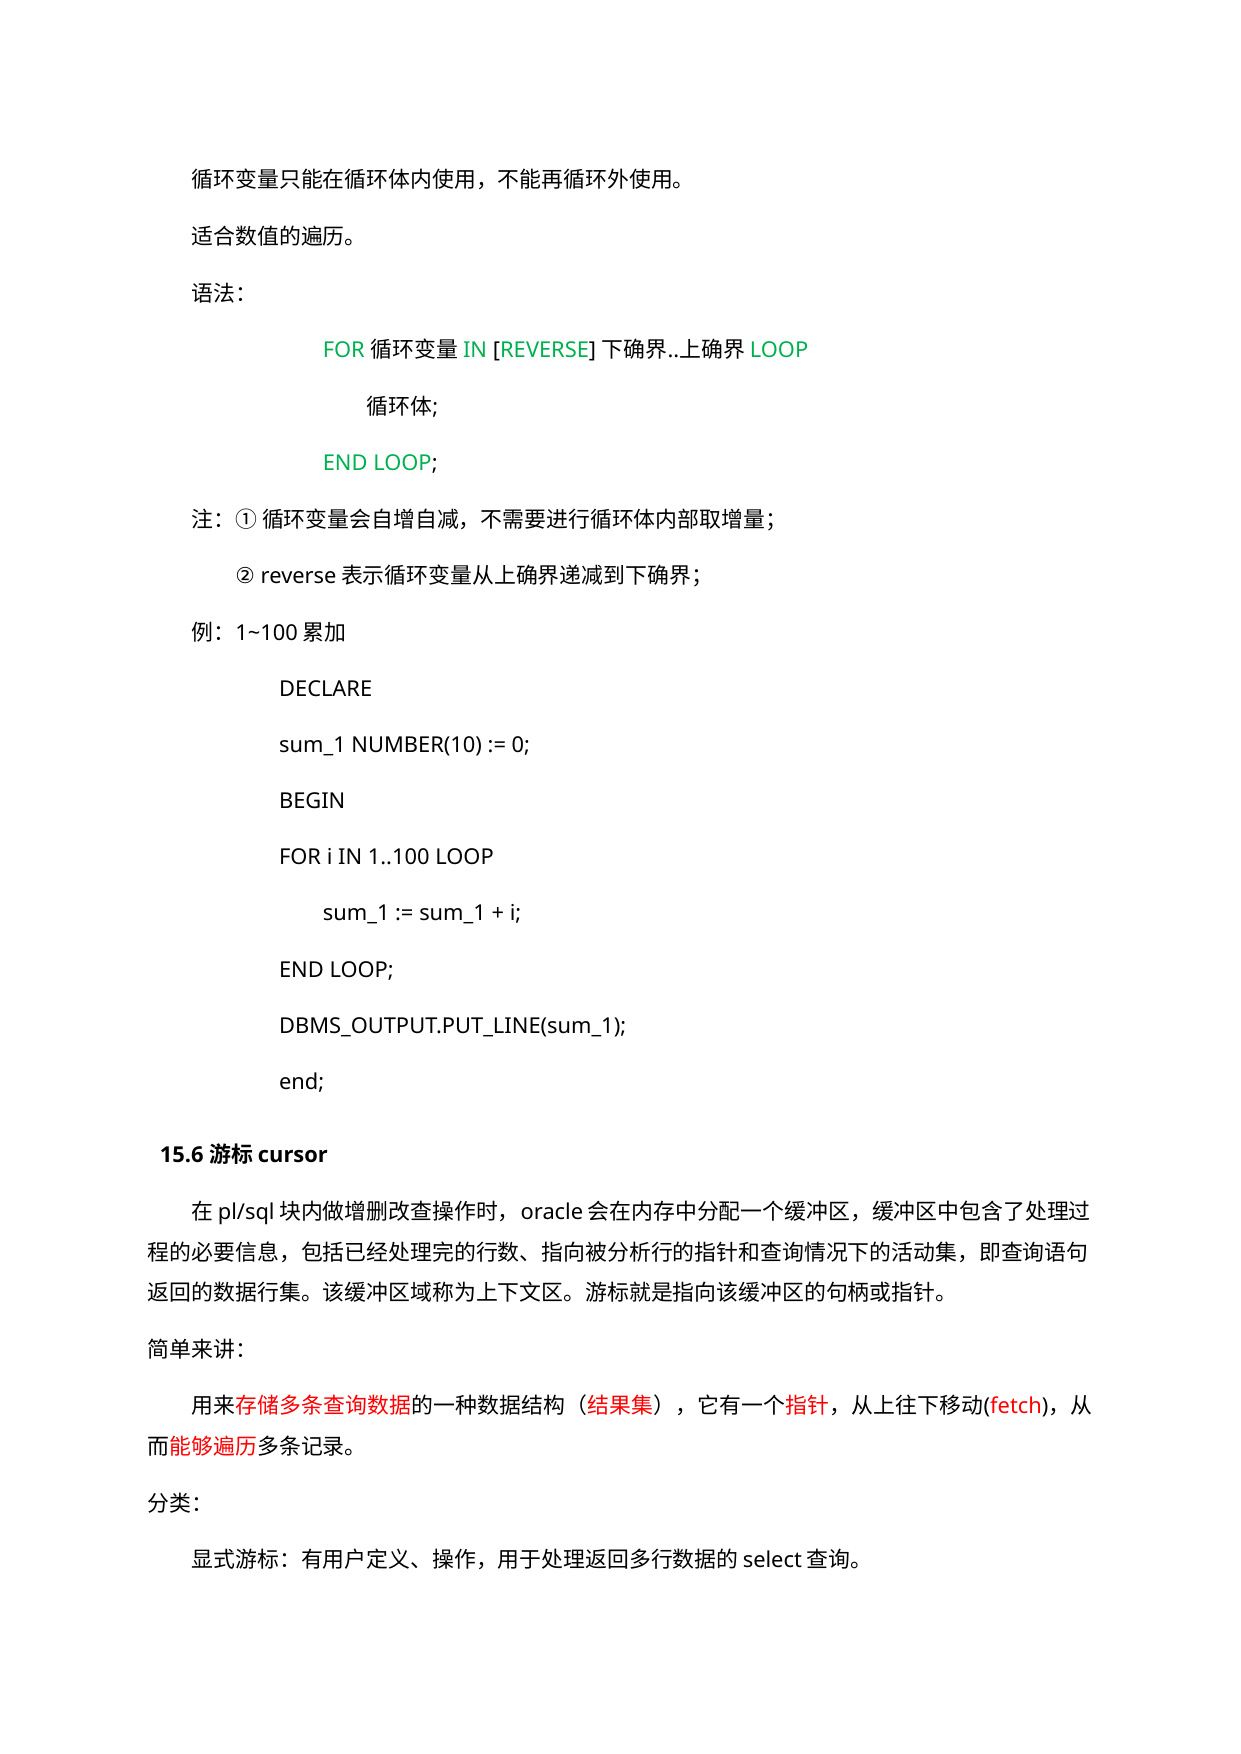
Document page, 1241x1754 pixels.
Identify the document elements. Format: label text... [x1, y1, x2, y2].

text end; [148, 1064, 1092, 1097]
text 显式游标：有用户定义、操作，用于处理返回多行数据的select查询。 [148, 1542, 1092, 1574]
list 游标 cursor [159, 1137, 1092, 1169]
text END LOOP; [148, 445, 1092, 478]
text BEGIN [148, 784, 1092, 816]
text END LOOP; [148, 952, 1092, 985]
text 分类： [148, 1485, 1092, 1518]
text FOR 循环变量 IN [REVERSE] 下确界..上确界 LOOP [148, 332, 1092, 364]
text 例：1~100累加 [148, 615, 1092, 647]
text 注：① 循环变量会自增自减，不需要进行循环体内部取增量； [148, 501, 1092, 534]
text 循环变量只能在循环体内使用，不能再循环外使用。 [148, 162, 1092, 194]
text 循环体; [148, 389, 1092, 421]
text 语法： [148, 275, 1092, 308]
text ② reverse表示循环变量从上确界递减到下确界； [148, 558, 1092, 591]
text 在pl/sql块内做增删改查操作时，oracle会在内存中分配一个缓冲区，缓冲区中包含了处理过程的必要信息，包括已经处理完的行数、指向被分析行的指针和查询情况下的活动集，即查询语句返回的数据行集。该缓冲区域称为上下文区。游标就是指向该缓冲区的句柄或指针。 [148, 1193, 1092, 1307]
text 适合数值的遍历。 [148, 219, 1092, 251]
text DECLARE [148, 671, 1092, 704]
text sum_1 := sum_1 + i; [148, 896, 1092, 928]
text 简单来讲： [148, 1331, 1092, 1364]
text FOR i IN 1..100 LOOP [148, 840, 1092, 872]
text DBMS_OUTPUT.PUT_LINE(sum_1); [148, 1008, 1092, 1041]
text sum_1 NUMBER(10) := 0; [148, 728, 1092, 760]
text 用来存储多条查询数据的一种数据结构（结果集），它有一个指针，从上往下移动(fetch)，从而能够遍历多条记录。 [148, 1388, 1092, 1461]
